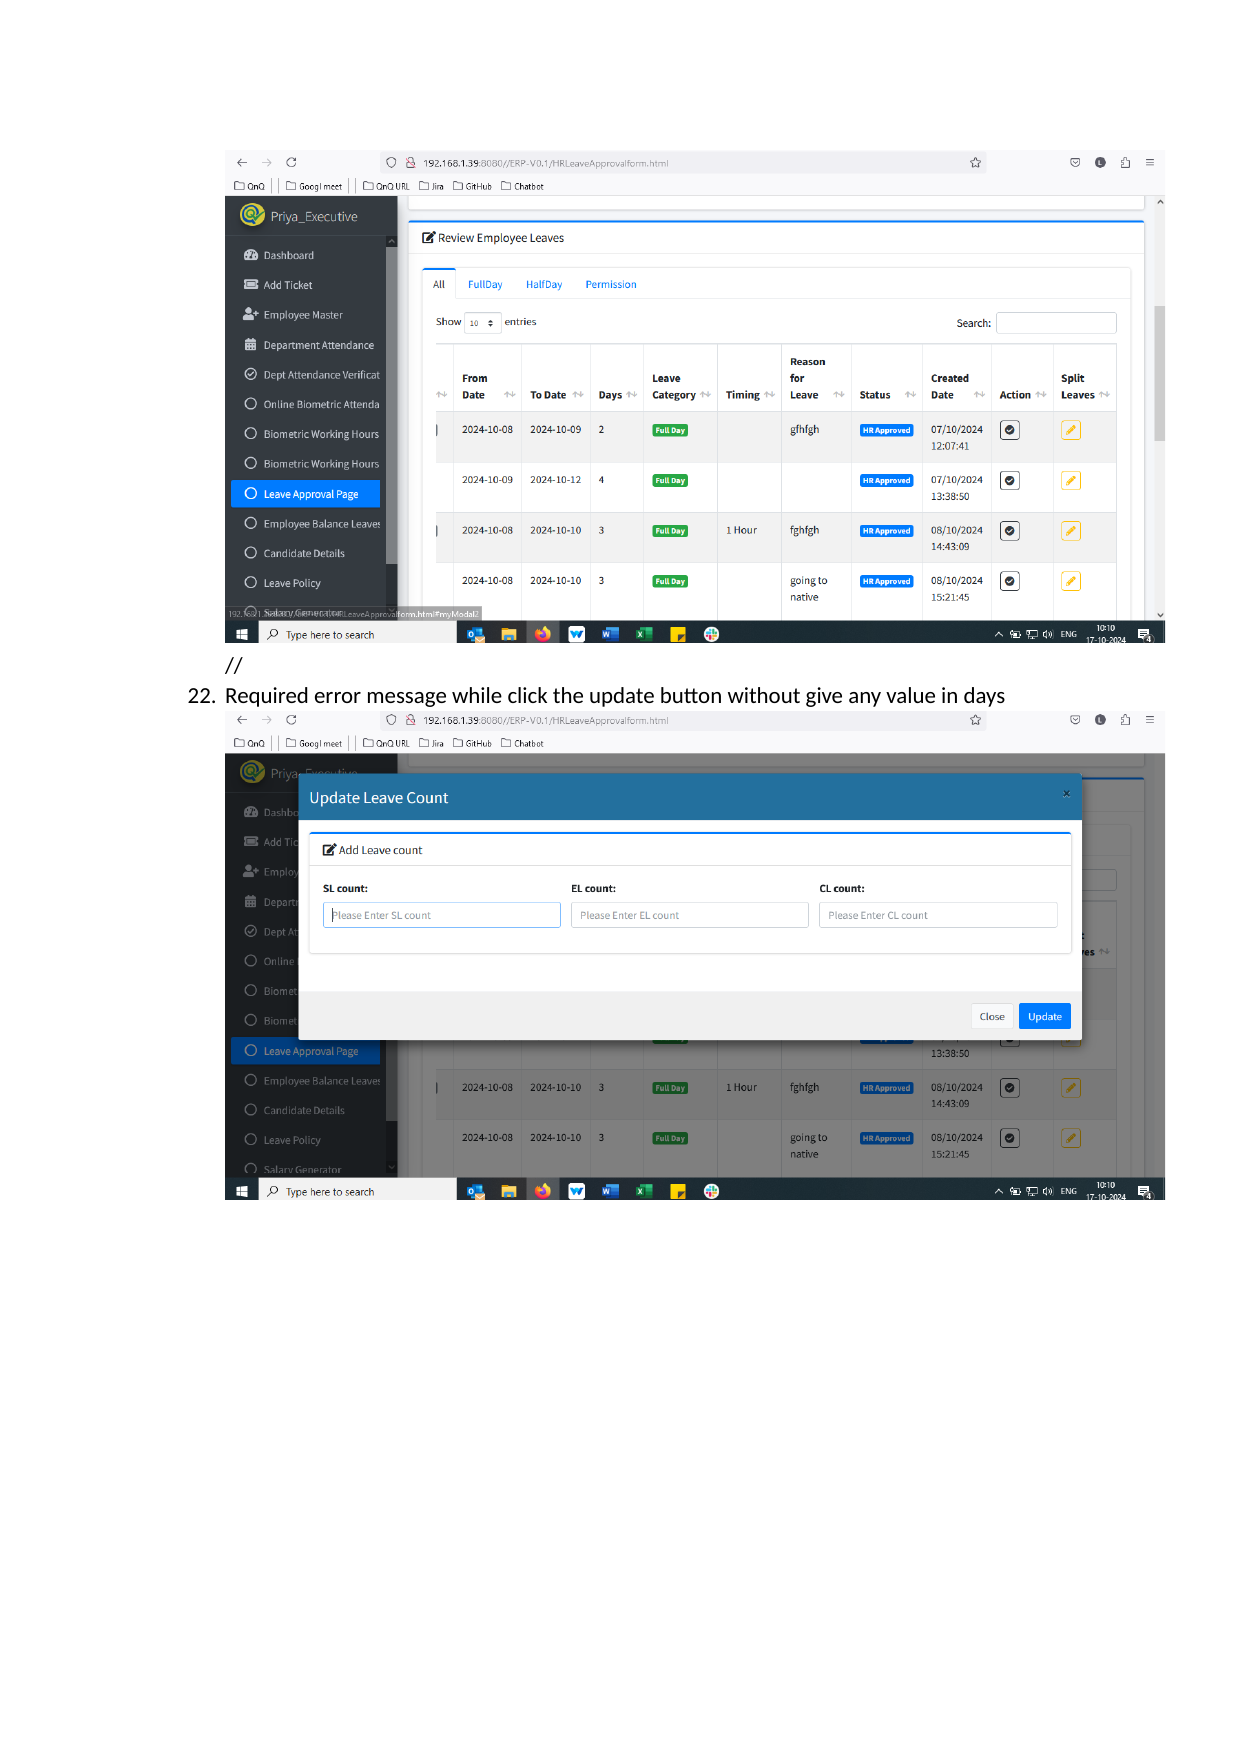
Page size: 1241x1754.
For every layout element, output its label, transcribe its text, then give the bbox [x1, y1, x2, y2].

picture [225, 150, 1166, 643]
picture [225, 711, 1166, 1200]
